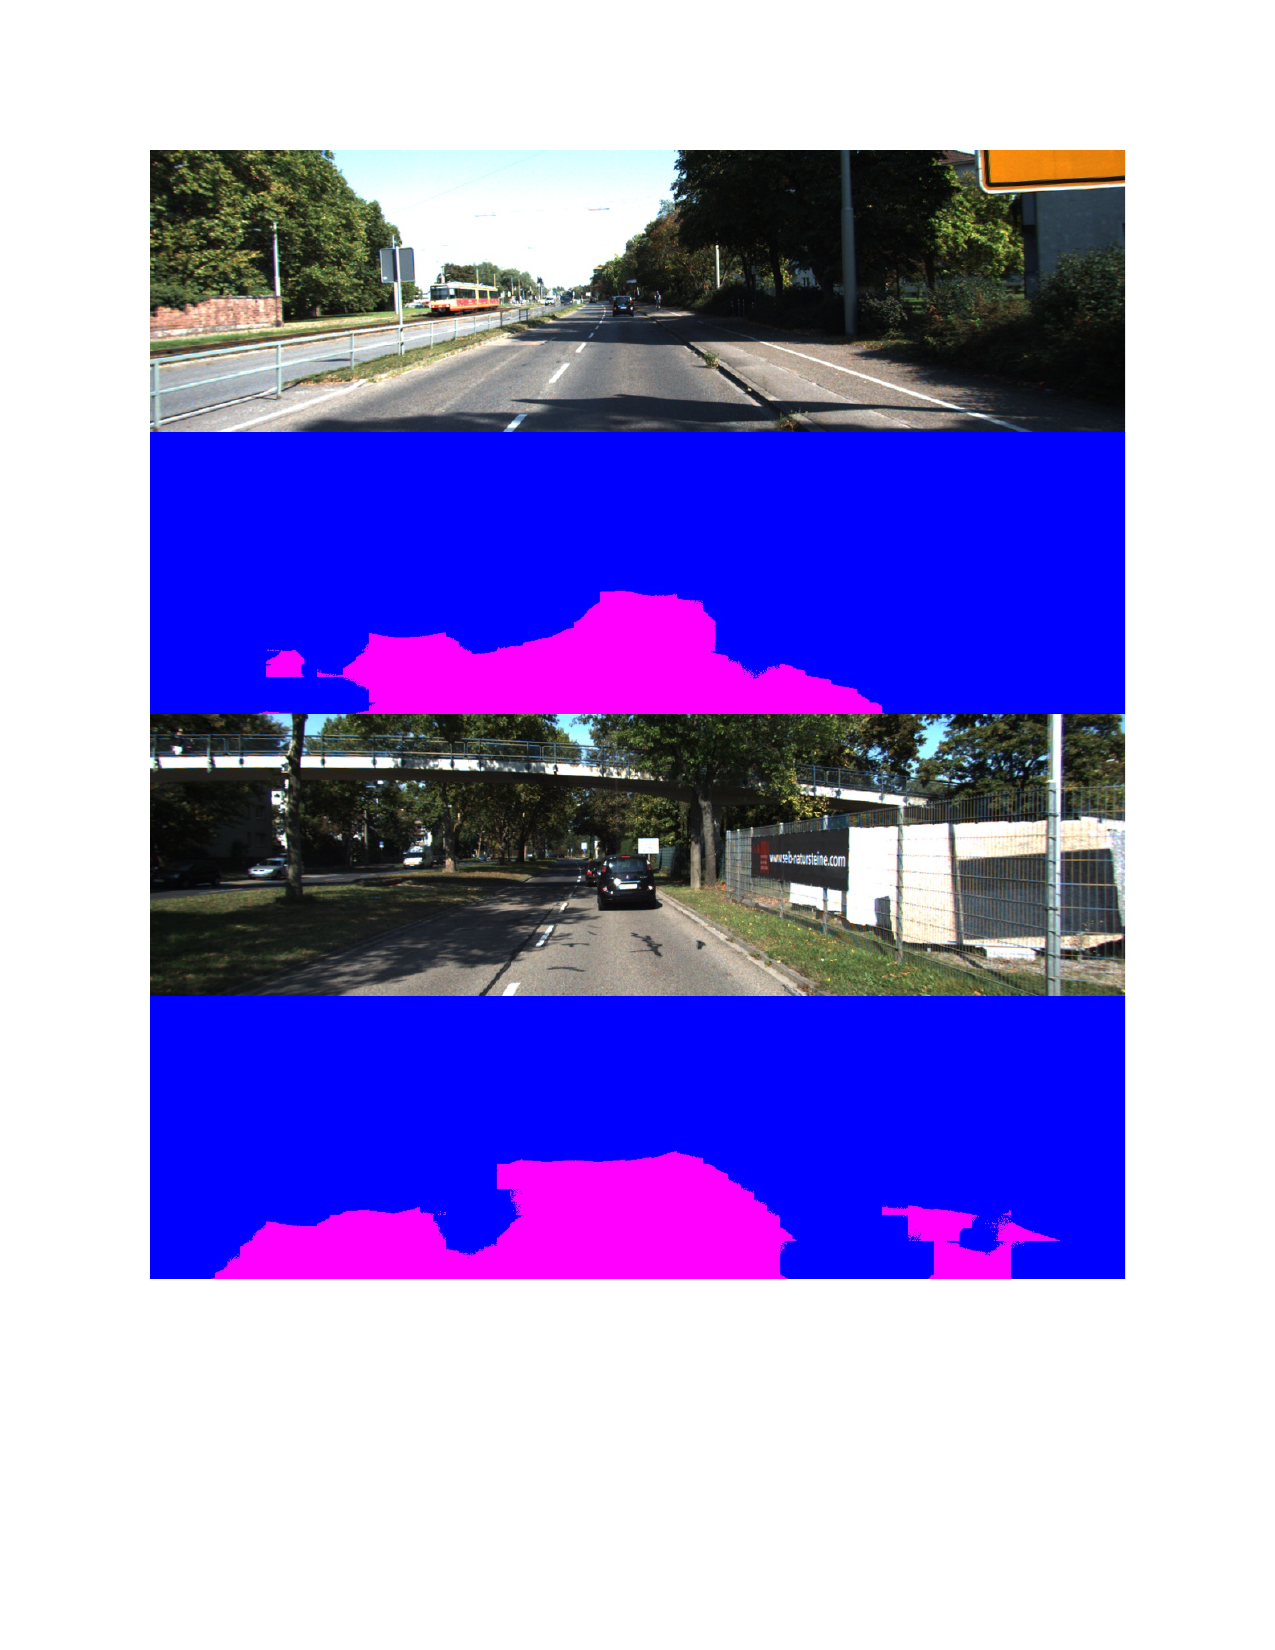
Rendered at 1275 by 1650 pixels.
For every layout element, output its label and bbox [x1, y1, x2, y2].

picture [150, 150, 1125, 1279]
